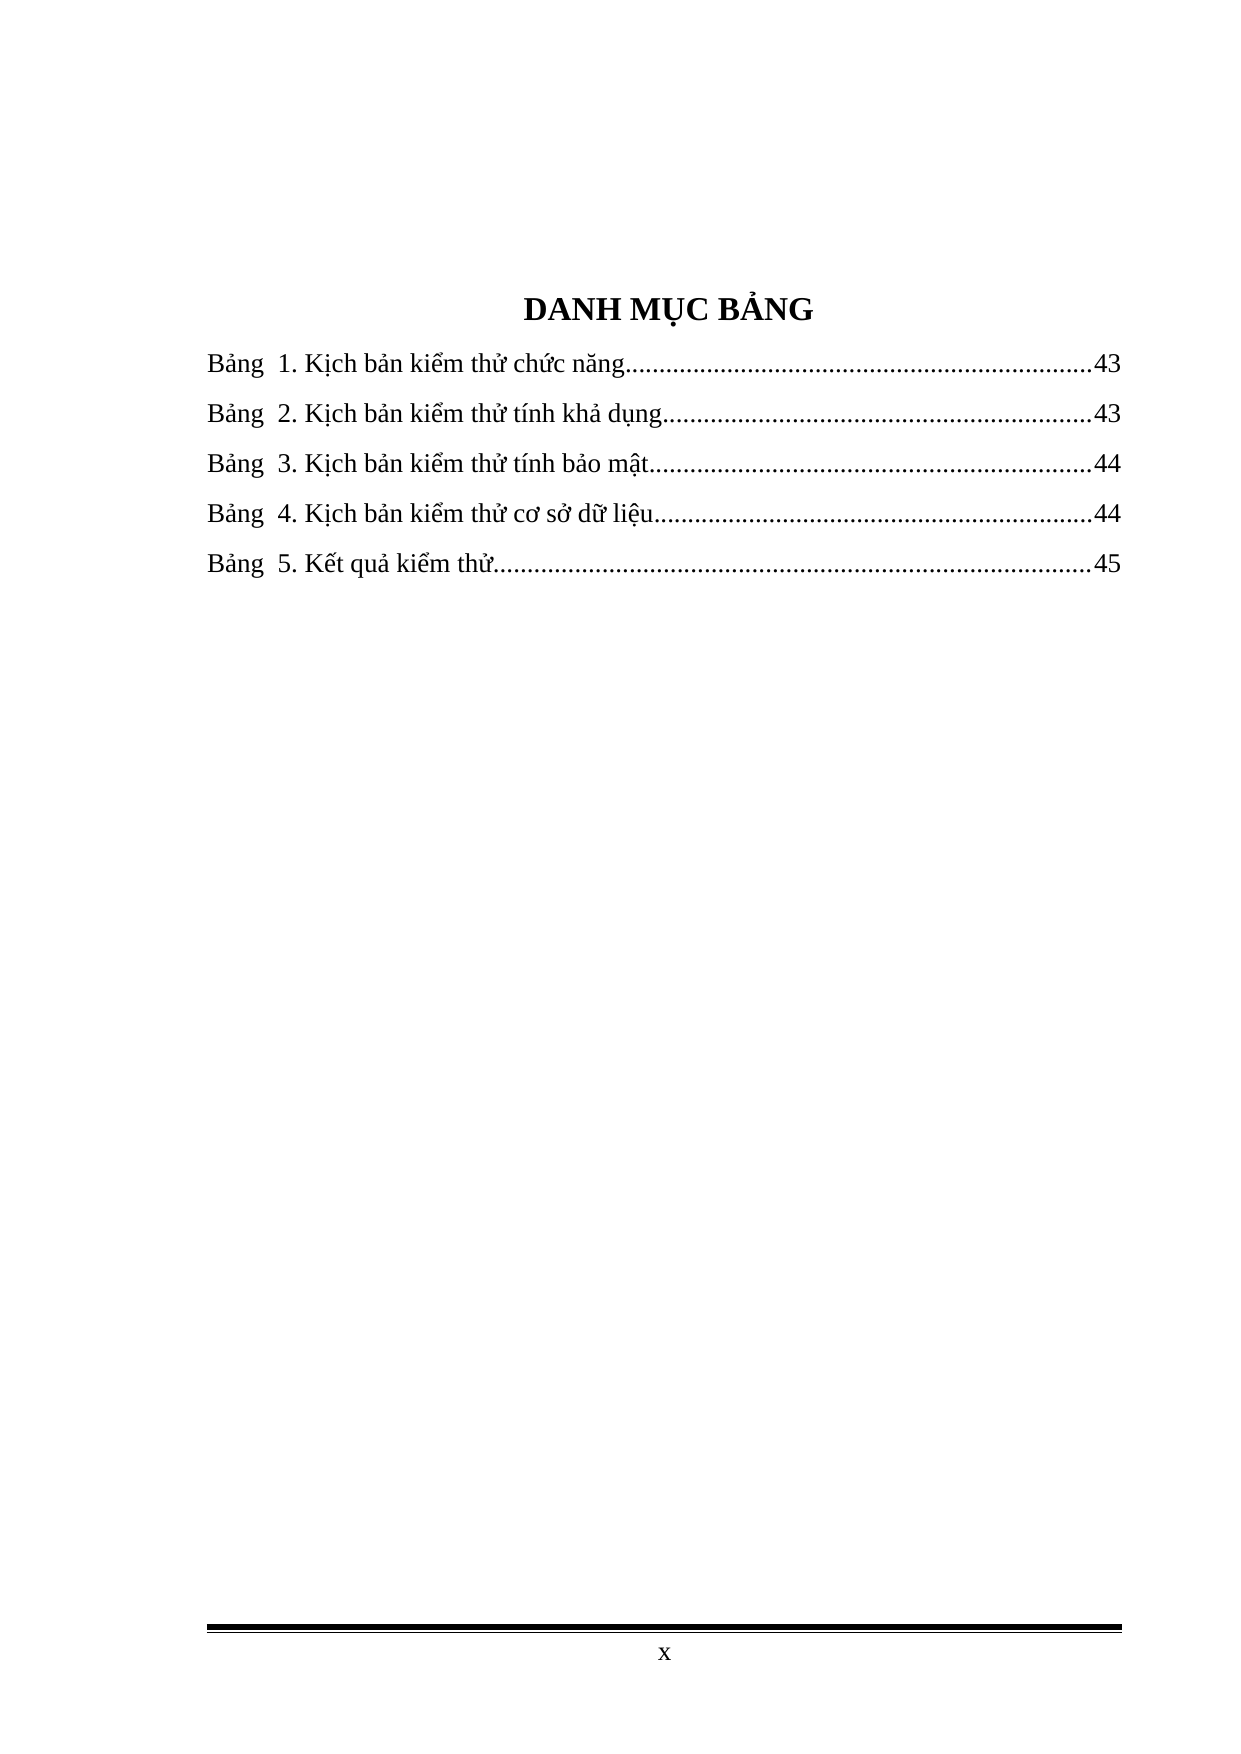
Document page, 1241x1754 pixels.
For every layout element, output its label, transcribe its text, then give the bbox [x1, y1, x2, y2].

text Bảng 2. Kịch bản kiểm thử tính khả dụng 43 [207, 397, 1122, 428]
text Bảng 4. Kịch bản kiểm thử cơ sở dữ liệu 44 [207, 497, 1122, 528]
text Bảng 1. Kịch bản kiểm thử chức năng 43 [207, 347, 1122, 379]
text Bảng 3. Kịch bản kiểm thử tính bảo mật 44 [207, 447, 1122, 478]
text Bảng 5. Kết quả kiểm thử 45 [207, 547, 1122, 578]
text DANH MỤC BẢNG [207, 289, 1122, 327]
